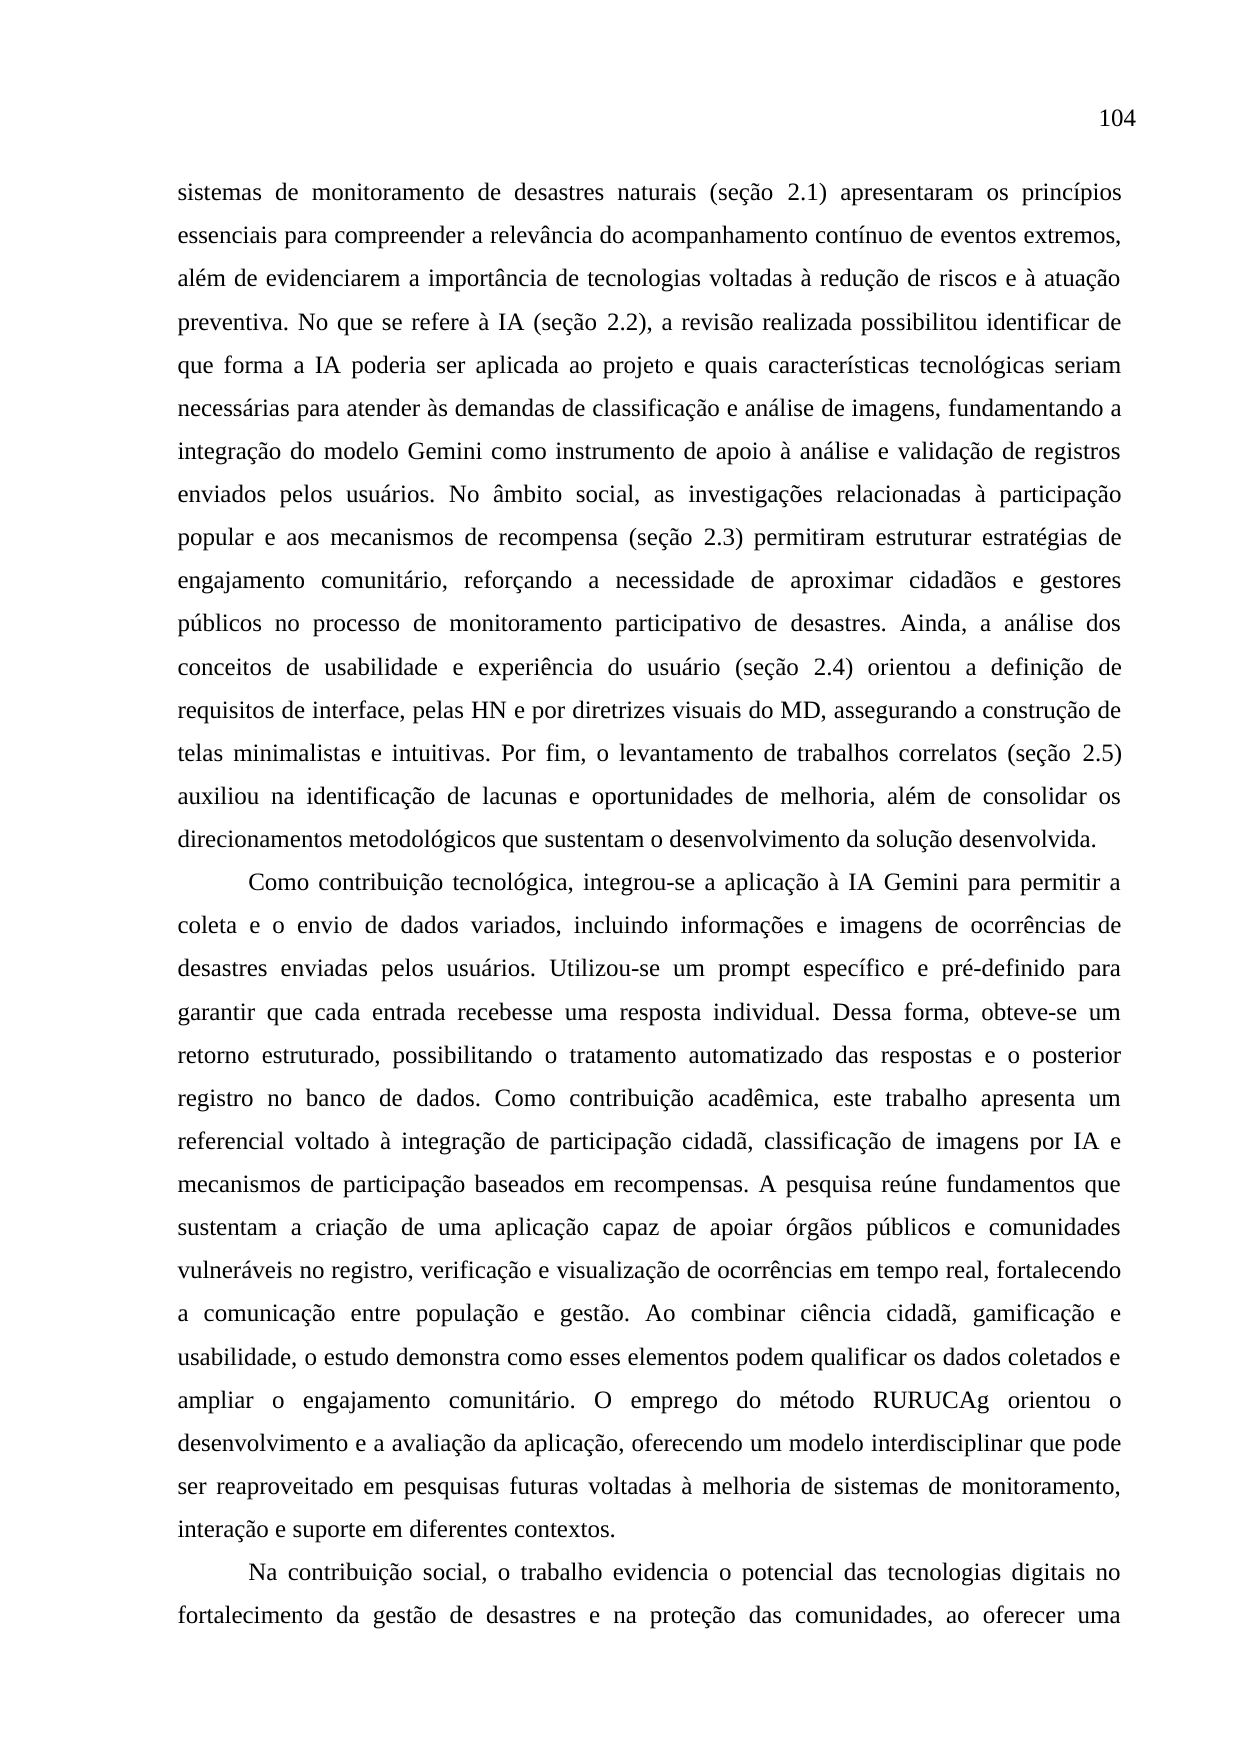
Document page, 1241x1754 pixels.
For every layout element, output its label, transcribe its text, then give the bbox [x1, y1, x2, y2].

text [177, 177, 1122, 853]
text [177, 1557, 1122, 1629]
text Como contribuição tecnológica, integrou-se a aplicação à IA Gemini para permitir a coleta e o envio de dados variados, incluindo informações e imagens de ocorrências de desastres enviadas pelos usuários. Utilizou-se um prompt específico e pré-definido para garantir que cada entrada recebesse uma resposta individual. Dessa forma, obteve-se um retorno estruturado, possibilitando o tratamento automatizado das respostas e o posterior registro no banco de dados. Como contribuição acadêmica, este trabalho apresenta um referencial voltado à integração de participação cidadã, classificação de imagens por IA e mecanismos de participação baseados em recompensas. A pesquisa reúne fundamentos que sustentam a criação de uma aplicação capaz de apoiar órgãos públicos e comunidades vulneráveis no registro, verificação e visualização de ocorrências em tempo real, fortalecendo a comunicação entre população e gestão. Ao combinar ciência cidadã, gamificação e usabilidade, o estudo demonstra como esses elementos podem qualificar os dados coletados e ampliar o engajamento comunitário. O emprego do método RURUCAg orientou o desenvolvimento e a avaliação da aplicação, oferecendo um modelo interdisciplinar que pode ser reaproveitado em pesquisas futuras voltadas à melhoria de sistemas de monitoramento, interação e suporte em diferentes contextos. [177, 867, 1122, 1543]
